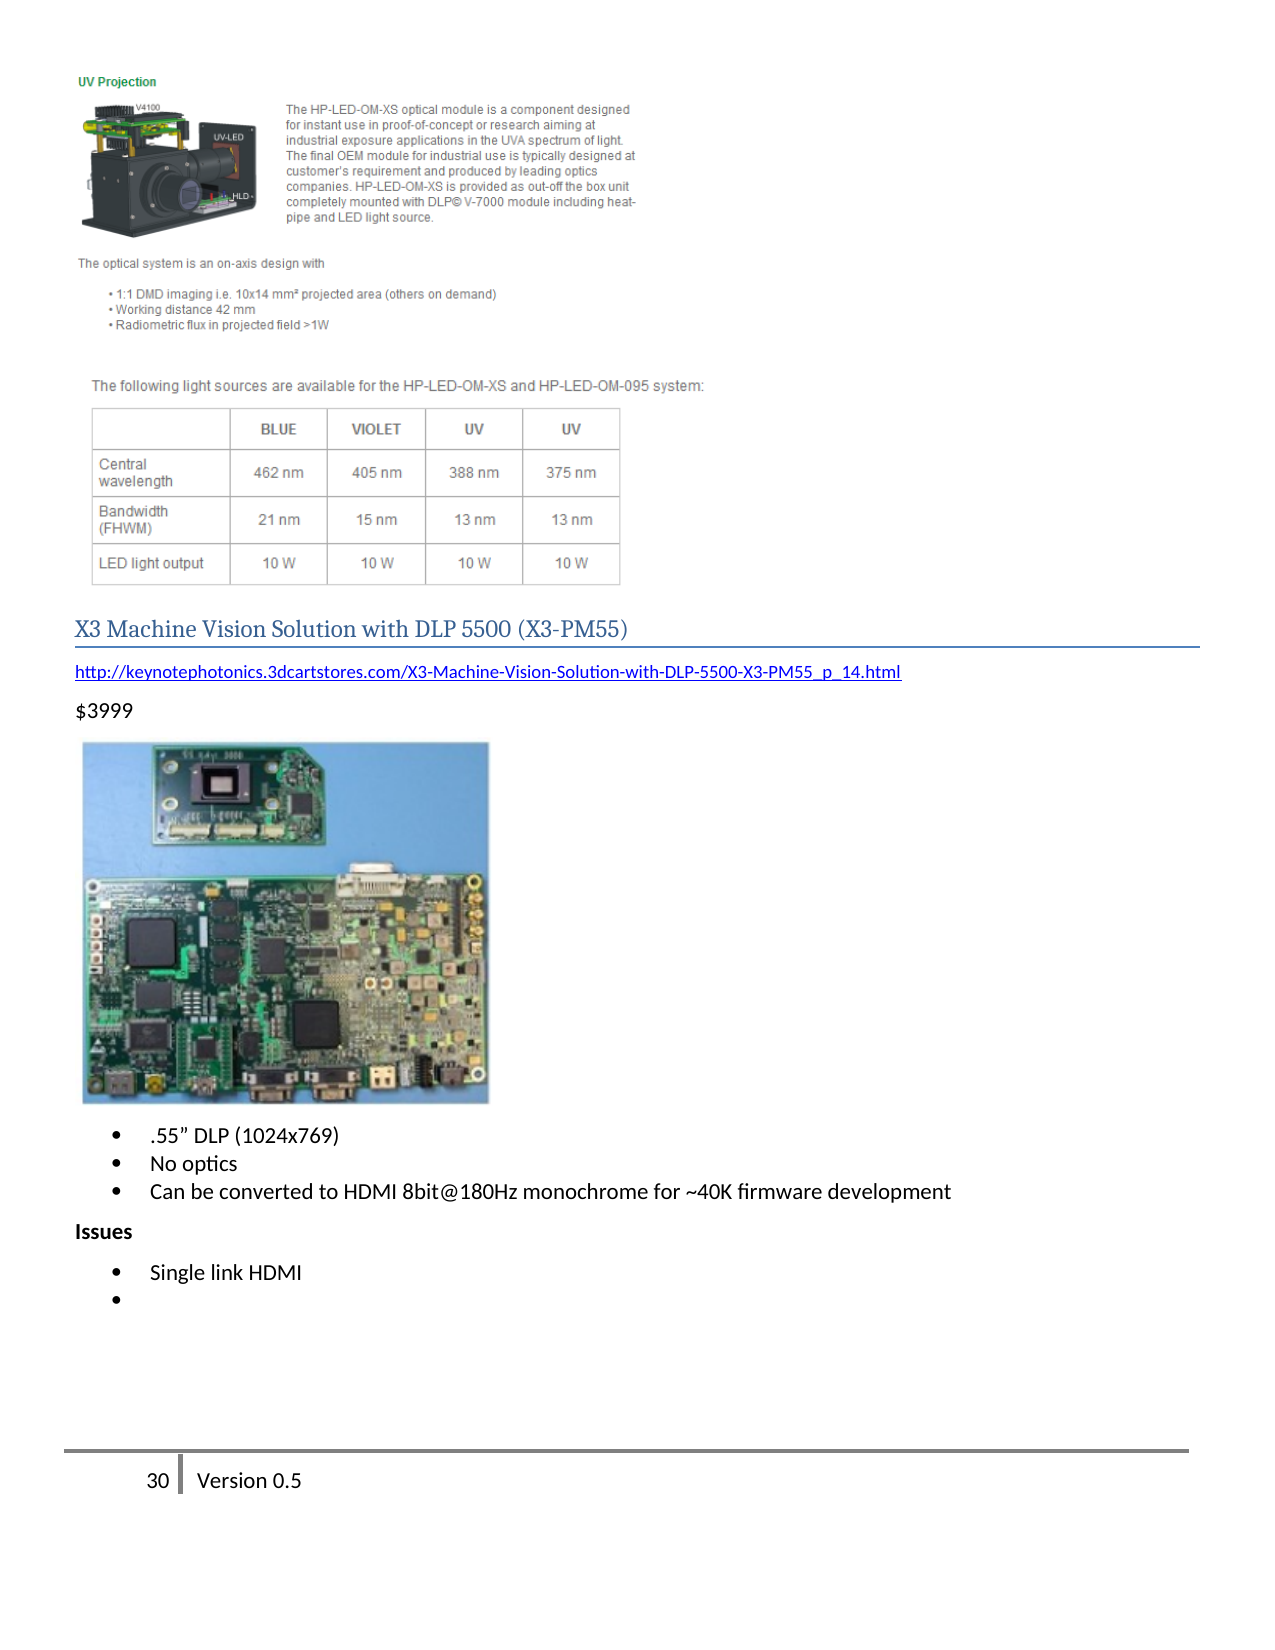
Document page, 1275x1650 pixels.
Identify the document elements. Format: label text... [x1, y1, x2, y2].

text Issues [75, 1217, 1200, 1245]
picture [75, 367, 714, 595]
picture [75, 736, 497, 1109]
picture [75, 75, 649, 355]
subtitle X3 Machine Vision Solution with DLP 5500 (X3-PM55) [75, 615, 1200, 646]
list Can be converted to HDMI 8bit@180Hz monochrome for ~40K firmware development [112, 1177, 1200, 1205]
text $3999 [75, 696, 1200, 724]
text http://keynotephotonics.3dcartstores.com/X3-Machine-Vision-Solution-with-DLP-5500-X3-PM55_p_14.html [75, 660, 1200, 683]
list No optics [112, 1149, 1200, 1177]
list Single link HDMI [112, 1258, 1200, 1286]
list .55” DLP (1024x769) [112, 1121, 1200, 1149]
